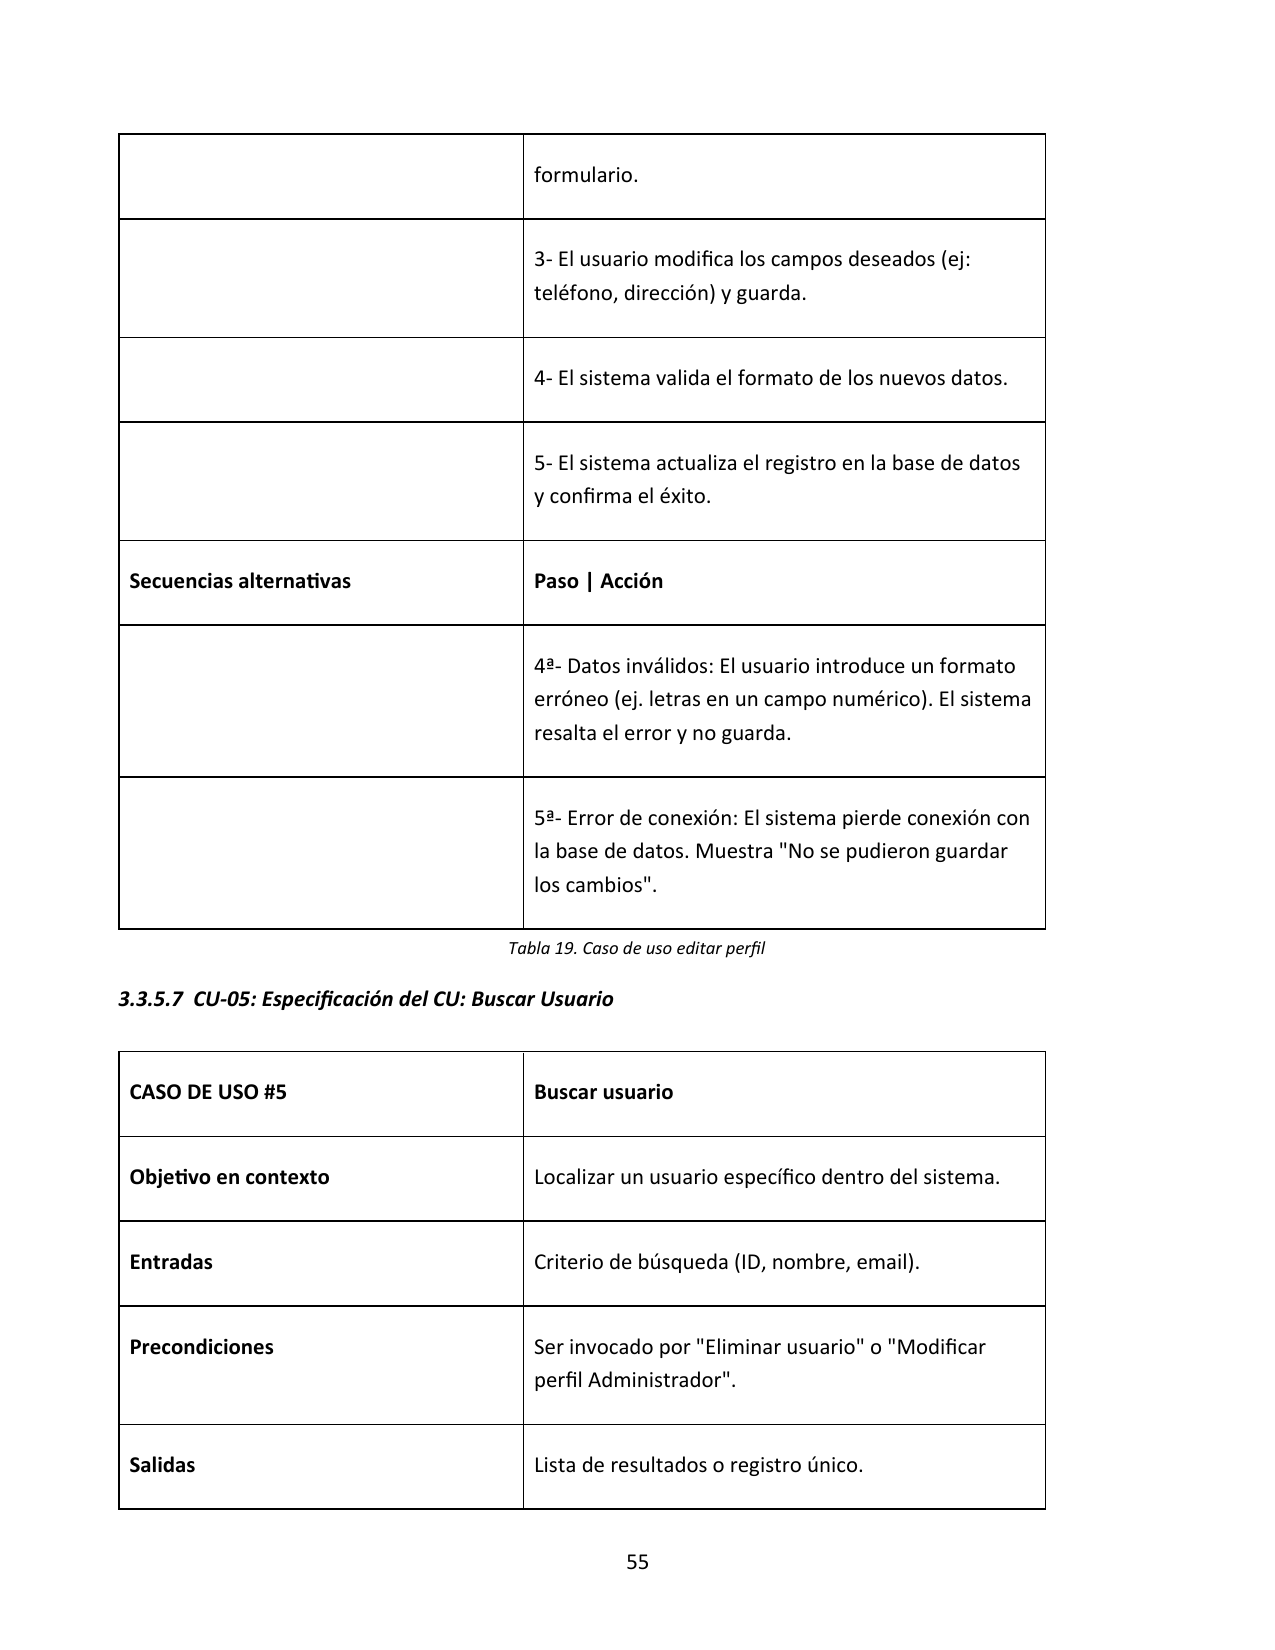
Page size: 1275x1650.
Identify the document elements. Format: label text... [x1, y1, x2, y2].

table_cell Localizar un usuario específico dentro del sistema. [524, 1137, 1045, 1220]
table_cell [120, 338, 523, 421]
table_cell 4- El sistema valida el formato de los nuevos datos. [524, 338, 1045, 421]
text Tabla 19. Caso de uso editar perfil [118, 936, 1157, 959]
table_cell Criterio de búsqueda (ID, nombre, email). [524, 1222, 1045, 1305]
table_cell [524, 135, 1045, 218]
table_cell Ser invocado por "Eliminar usuario" o "Modificar perfil Administrador". [524, 1307, 1045, 1423]
table_cell Objetivo en contexto [120, 1137, 523, 1220]
table_cell Secuencias alternativas [120, 541, 523, 624]
table_cell Entradas [120, 1222, 523, 1305]
table_header CASO DE USO #5 [120, 1052, 523, 1136]
table_cell [120, 135, 523, 218]
table_cell [120, 626, 523, 776]
table_cell Lista de resultados o registro único. [524, 1425, 1045, 1508]
table_cell Precondiciones [120, 1307, 523, 1423]
table_cell [120, 778, 523, 928]
table_cell 3- El usuario modifica los campos deseados (ej: teléfono, dirección) y guarda. [524, 220, 1045, 336]
table_cell Salidas [120, 1425, 523, 1508]
table_cell [120, 423, 523, 539]
table_cell Paso | Acción [524, 541, 1045, 624]
table_cell 5- El sistema actualiza el registro en la base de datos y confirma el éxito. [524, 423, 1045, 539]
table_cell [120, 220, 523, 336]
table_cell 4ª- Datos inválidos: El usuario introduce un formato erróneo (ej. letras en un campo numérico). El sistema resalta el error y no guarda. [524, 626, 1045, 776]
list CU-05: Especificación del CU: Buscar Usuario [118, 984, 1157, 1012]
table_header Buscar usuario [524, 1052, 1045, 1136]
table_cell 5ª- Error de conexión: El sistema pierde conexión con la base de datos. Muestra "No se pudieron guardar los cambios". [524, 778, 1045, 928]
